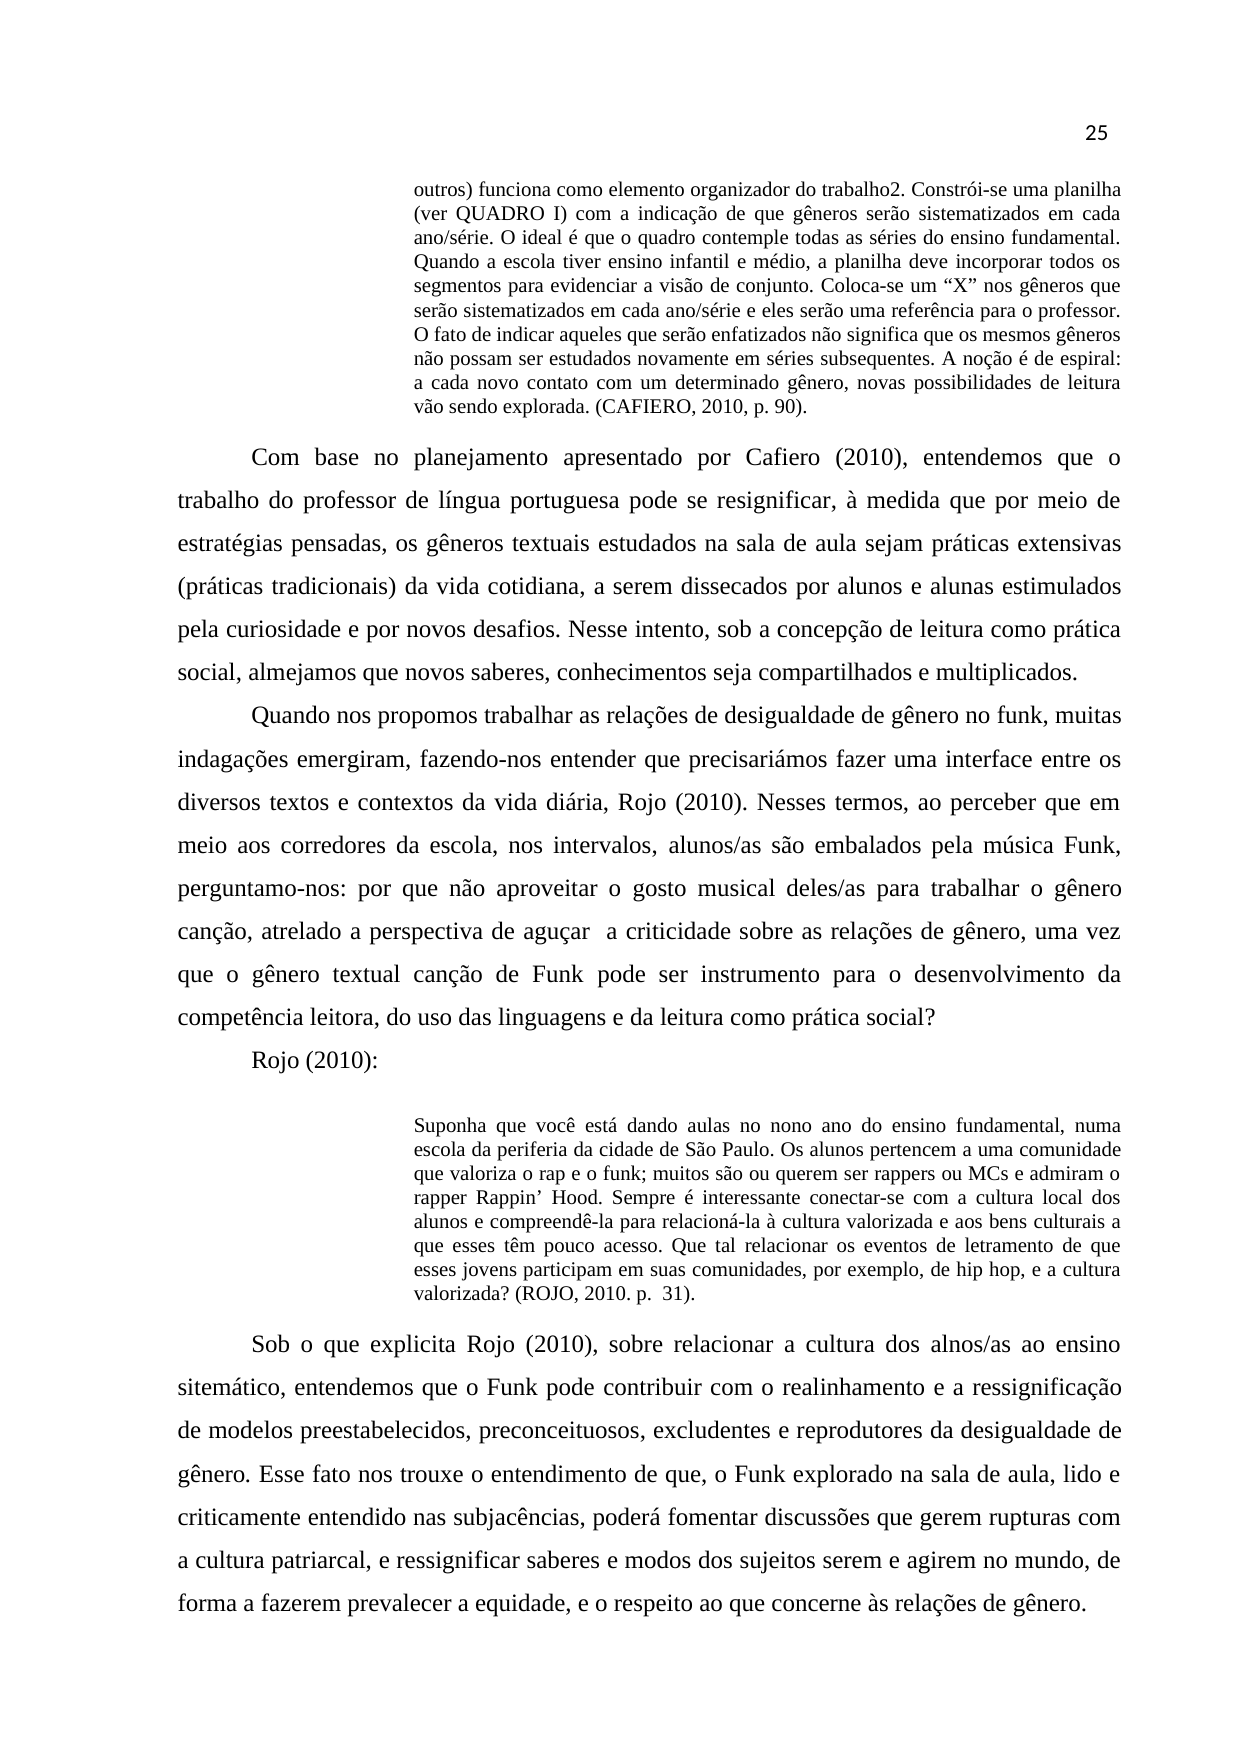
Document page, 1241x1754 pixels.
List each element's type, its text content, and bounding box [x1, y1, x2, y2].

text Suponha que você está dando aulas no nono ano do ensino fundamental, numa escola da periferia da cidade de São Paulo. Os alunos pertencem a uma comunidade que valoriza o rap e o funk; muitos são ou querem ser rappers ou MCs e admiram o rapper Rappin’ Hood. Sempre é interessante conectar-se com a cultura local dos alunos e compreendê-la para relacioná-la à cultura valorizada e aos bens culturais a que esses têm pouco acesso. Que tal relacionar os eventos de letramento de que esses jovens participam em suas comunidades, por exemplo, de hip hop, e a cultura valorizada? (ROJO, 2010. p. 31). [413, 1113, 1122, 1305]
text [413, 177, 1122, 418]
text Com base no planejamento apresentado por Cafiero (2010), entendemos que o trabalho do professor de língua portuguesa pode se resignificar, à medida que por meio de estratégias pensadas, os gêneros textuais estudados na sala de aula sejam práticas extensivas (práticas tradicionais) da vida cotidiana, a serem dissecados por alunos e alunas estimulados pela curiosidade e por novos desafios. Nesse intento, sob a concepção de leitura como prática social, almejamos que novos saberes, conhecimentos seja compartilhados e multiplicados. [177, 442, 1122, 686]
text Quando nos propomos trabalhar as relações de desigualdade de gênero no funk, muitas indagações emergiram, fazendo-nos entender que precisariámos fazer uma interface entre os diversos textos e contextos da vida diária, Rojo (2010). Nesses termos, ao perceber que em meio aos corredores da escola, nos intervalos, alunos/as são embalados pela música Funk, perguntamo-nos: por que não aproveitar o gosto musical deles/as para trabalhar o gênero canção, atrelado a perspectiva de aguçar a criticidade sobre as relações de gênero, uma vez que o gênero textual canção de Funk pode ser instrumento para o desenvolvimento da competência leitora, do uso das linguagens e da leitura como prática social? [177, 701, 1122, 1031]
text Sob o que explicita Rojo (2010), sobre relacionar a cultura dos alnos/as ao ensino sitemático, entendemos que o Funk pode contribuir com o realinhamento e a ressignificação de modelos preestabelecidos, preconceituosos, excludentes e reprodutores da desigualdade de gênero. Esse fato nos trouxe o entendimento de que, o Funk explorado na sala de aula, lido e criticamente entendido nas subjacências, poderá fomentar discussões que gerem rupturas com a cultura patriarcal, e ressignificar saberes e modos dos sujeitos serem e agirem no mundo, de forma a fazerem prevalecer a equidade, e o respeito ao que concerne às relações de gênero. [177, 1329, 1122, 1617]
text Rojo (2010): [177, 1046, 1122, 1074]
